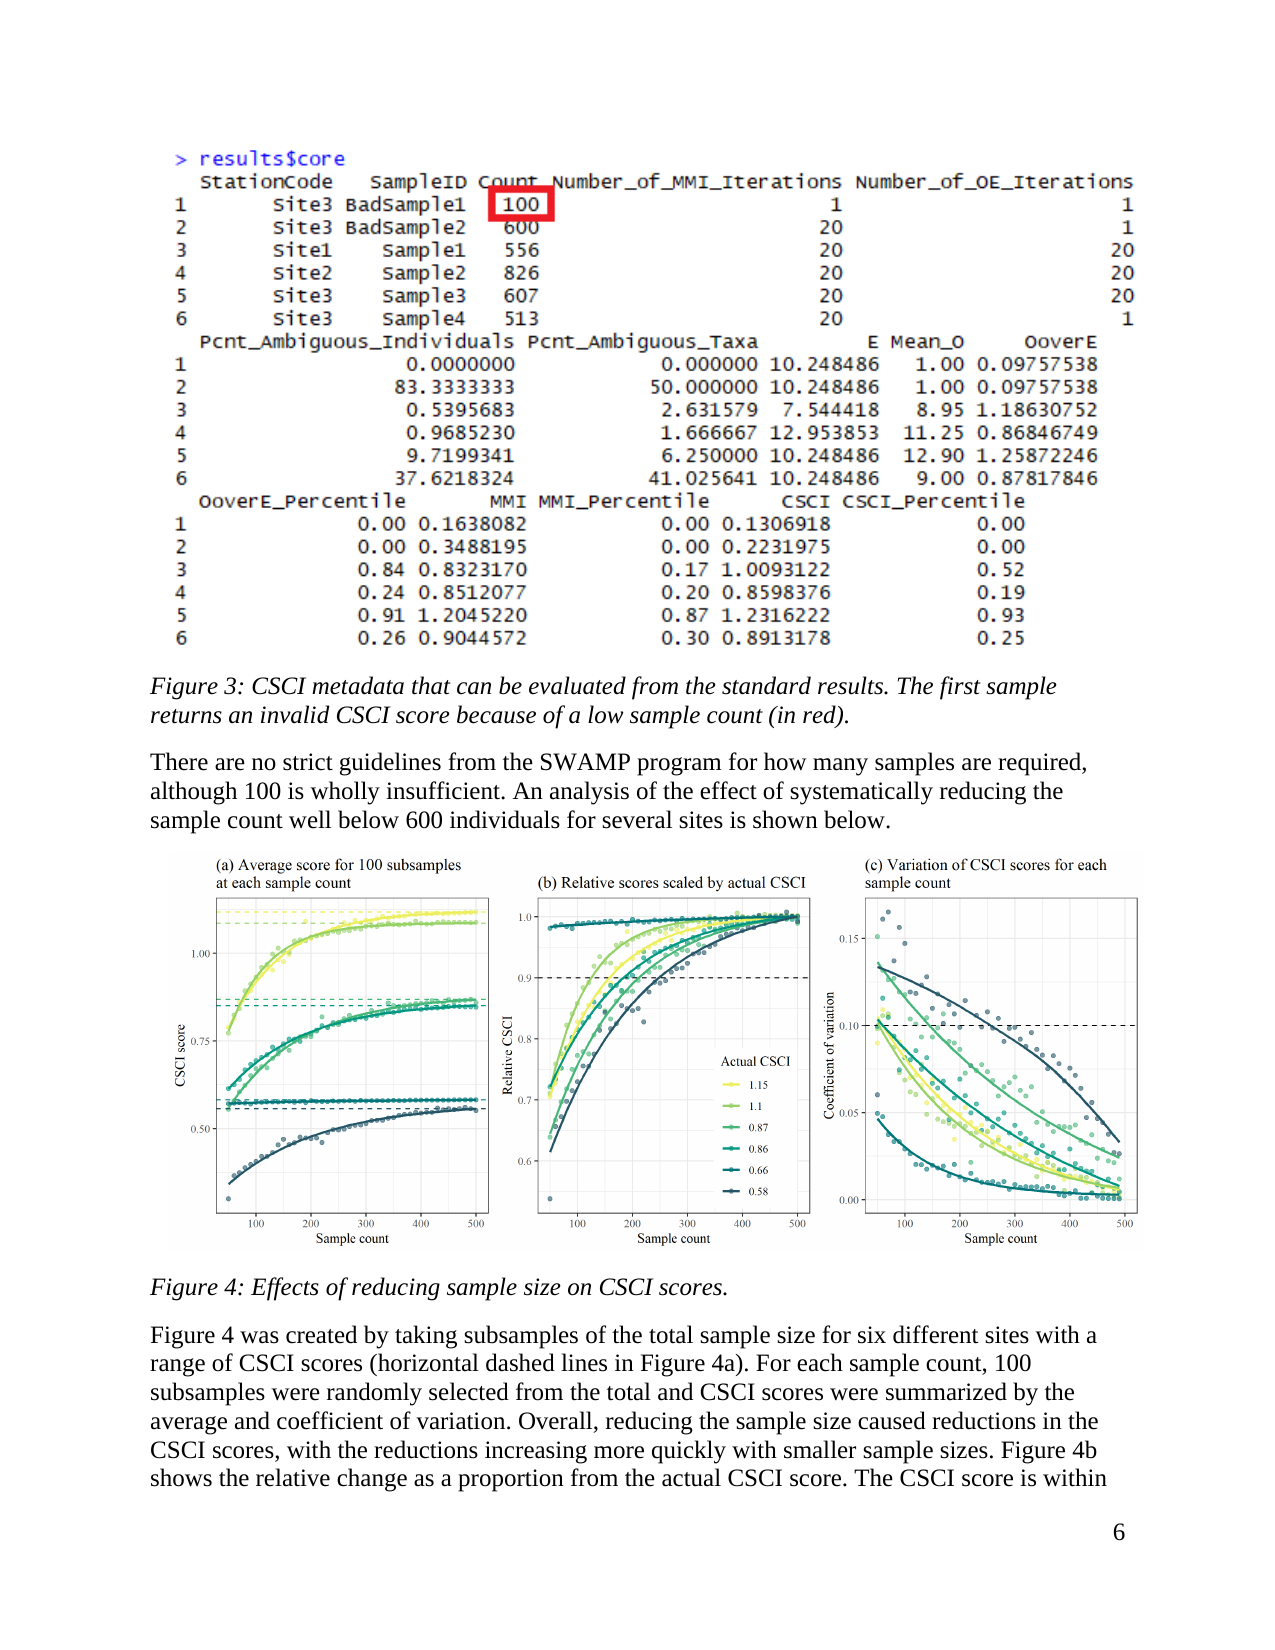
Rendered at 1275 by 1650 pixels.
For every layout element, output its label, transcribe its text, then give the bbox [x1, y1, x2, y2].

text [150, 1320, 1125, 1492]
text Figure 3: CSCI metadata that can be evaluated from the standard results. The first sample returns an invalid CSCI score because of a low sample count (in red). [150, 671, 1125, 729]
text There are no strict guidelines from the SWAMP program for how many samples are required, although 100 is wholly insufficient. An analysis of the effect of systematically reducing the sample count well below 600 individuals for several sites is shown below. [150, 747, 1125, 834]
picture [168, 150, 1144, 651]
picture [168, 852, 1144, 1252]
text Figure 4: Effects of reducing sample size on CSCI scores. [150, 1272, 1125, 1301]
